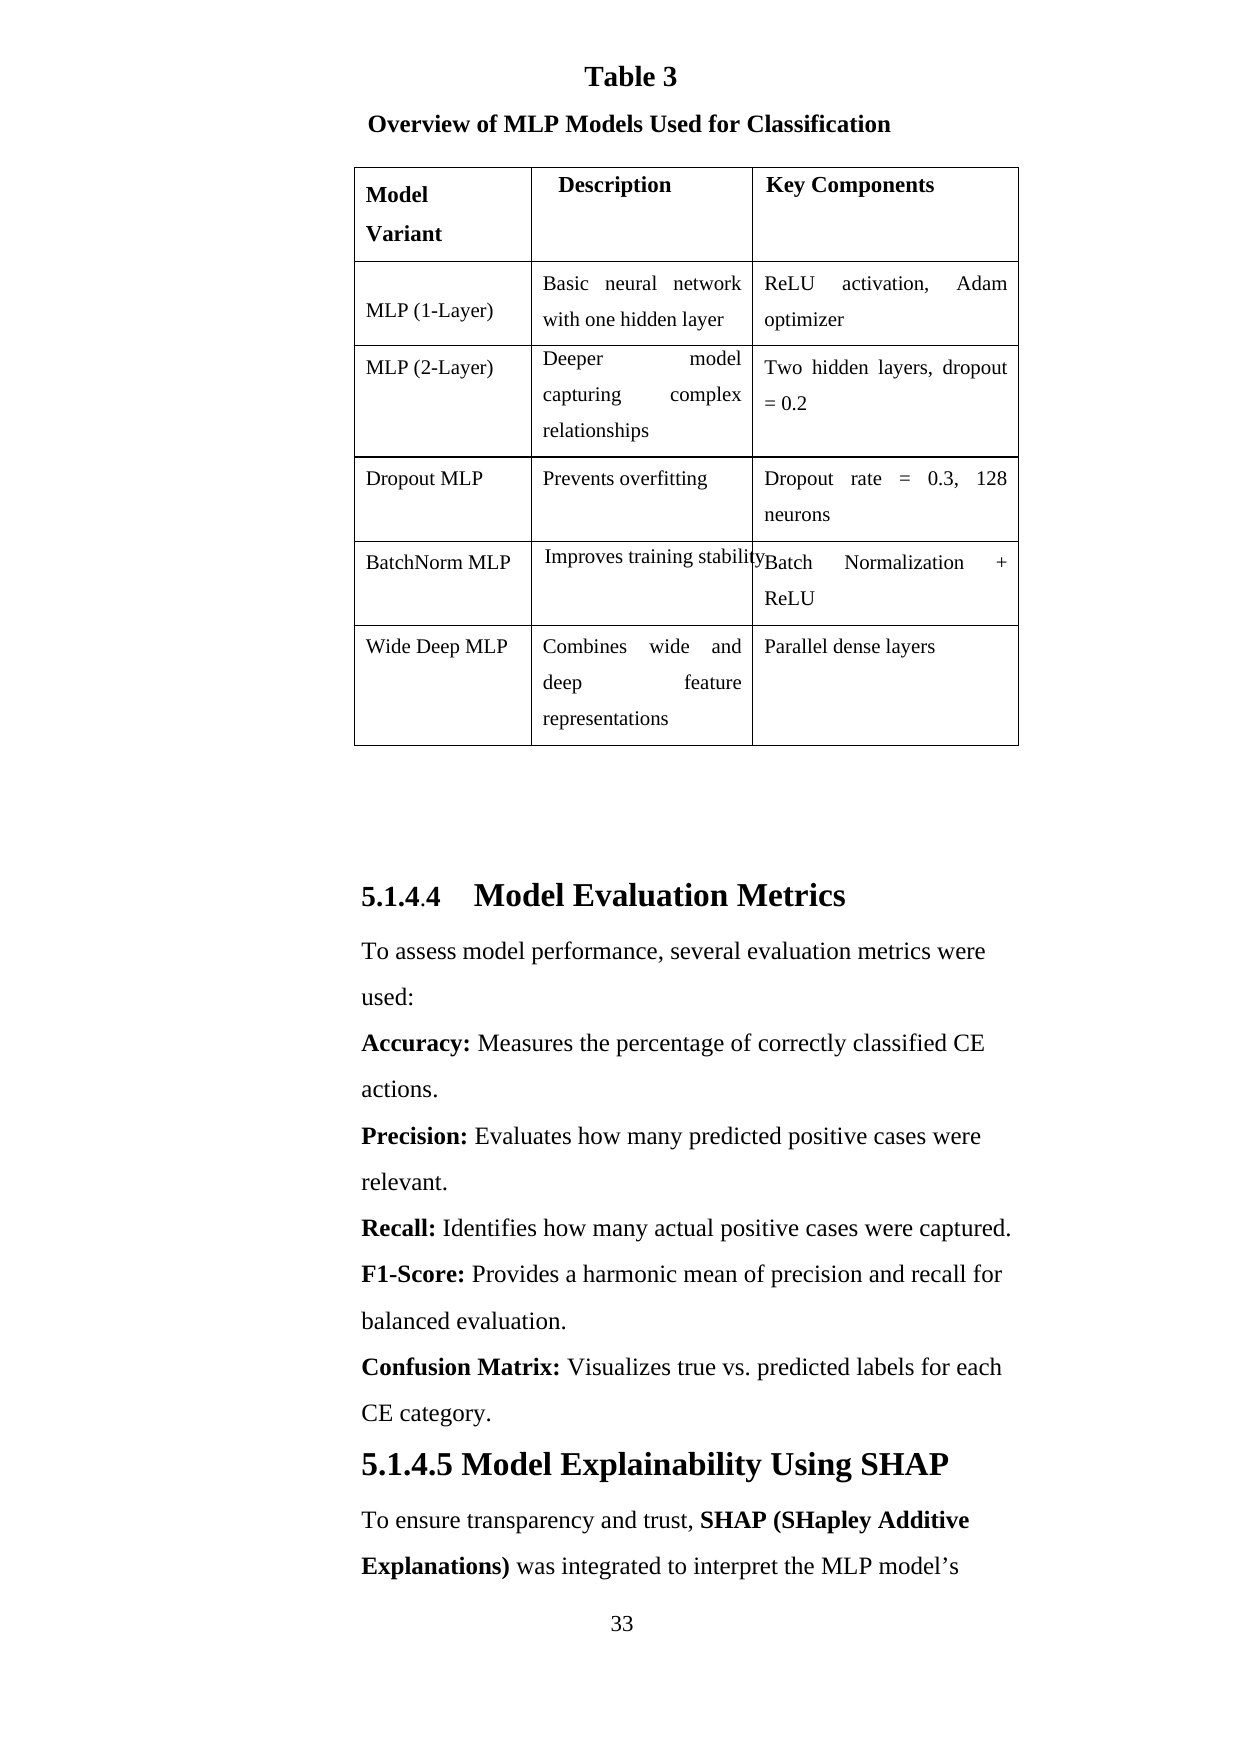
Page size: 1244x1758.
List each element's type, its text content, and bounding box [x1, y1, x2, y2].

table_cell Dropout rate = 0.3, 128 neurons [753, 458, 1018, 541]
table_cell MLP (1-Layer) [355, 262, 531, 345]
subtitle 5.1.4.5 Model Explainability Using SHAP [299, 1444, 1020, 1483]
text To ensure transparency and trust, SHAP (SHapley Additive [299, 1505, 1020, 1534]
table_cell [532, 542, 752, 624]
table_cell Batch Normalization + ReLU [753, 542, 1018, 624]
text To assess model performance, several evaluation metrics were [299, 936, 1020, 964]
table_cell Dropout MLP [355, 458, 531, 541]
text balanced evaluation. [299, 1306, 1020, 1334]
table_cell ReLU activation, Adam optimizer [753, 262, 1018, 345]
text Recall: Identifies how many actual positive cases were captured. [299, 1213, 1020, 1242]
text Confusion Matrix: Visualizes true vs. predicted labels for each [299, 1352, 1020, 1381]
table_header Model Variant [355, 168, 531, 261]
text actions. [299, 1074, 1020, 1103]
text used: [299, 982, 1020, 1011]
table_cell Parallel dense layers [753, 626, 1018, 745]
table_cell BatchNorm MLP [355, 542, 531, 624]
table_header [753, 168, 1018, 261]
table_cell Deeper model capturing complex relationships [532, 346, 752, 456]
text F1-Score: Provides a harmonic mean of precision and recall for [299, 1259, 1020, 1288]
table_cell Two hidden layers, dropout = 0.2 [753, 346, 1018, 456]
text CE category. [299, 1398, 1020, 1427]
table_cell Basic neural network with one hidden layer [532, 262, 752, 345]
table_cell Combines wide and deep feature representations [532, 626, 752, 745]
text Precision: Evaluates how many predicted positive cases were [299, 1121, 1020, 1149]
table_cell Wide Deep MLP [355, 626, 531, 745]
text Overview of MLP Models Used for Classification [74, 109, 1170, 138]
table_header [532, 168, 752, 261]
text relevant. [299, 1167, 1020, 1196]
table_cell Prevents overfitting [532, 458, 752, 541]
subtitle 5.1.4.4 Model Evaluation Metrics [299, 875, 1020, 913]
table_cell MLP (2-Layer) [355, 346, 531, 456]
text Accuracy: Measures the percentage of correctly classified CE [299, 1028, 1020, 1057]
text Table 3 [74, 59, 1086, 93]
text Explanations) was integrated to interpret the MLP model’s [299, 1551, 1020, 1580]
